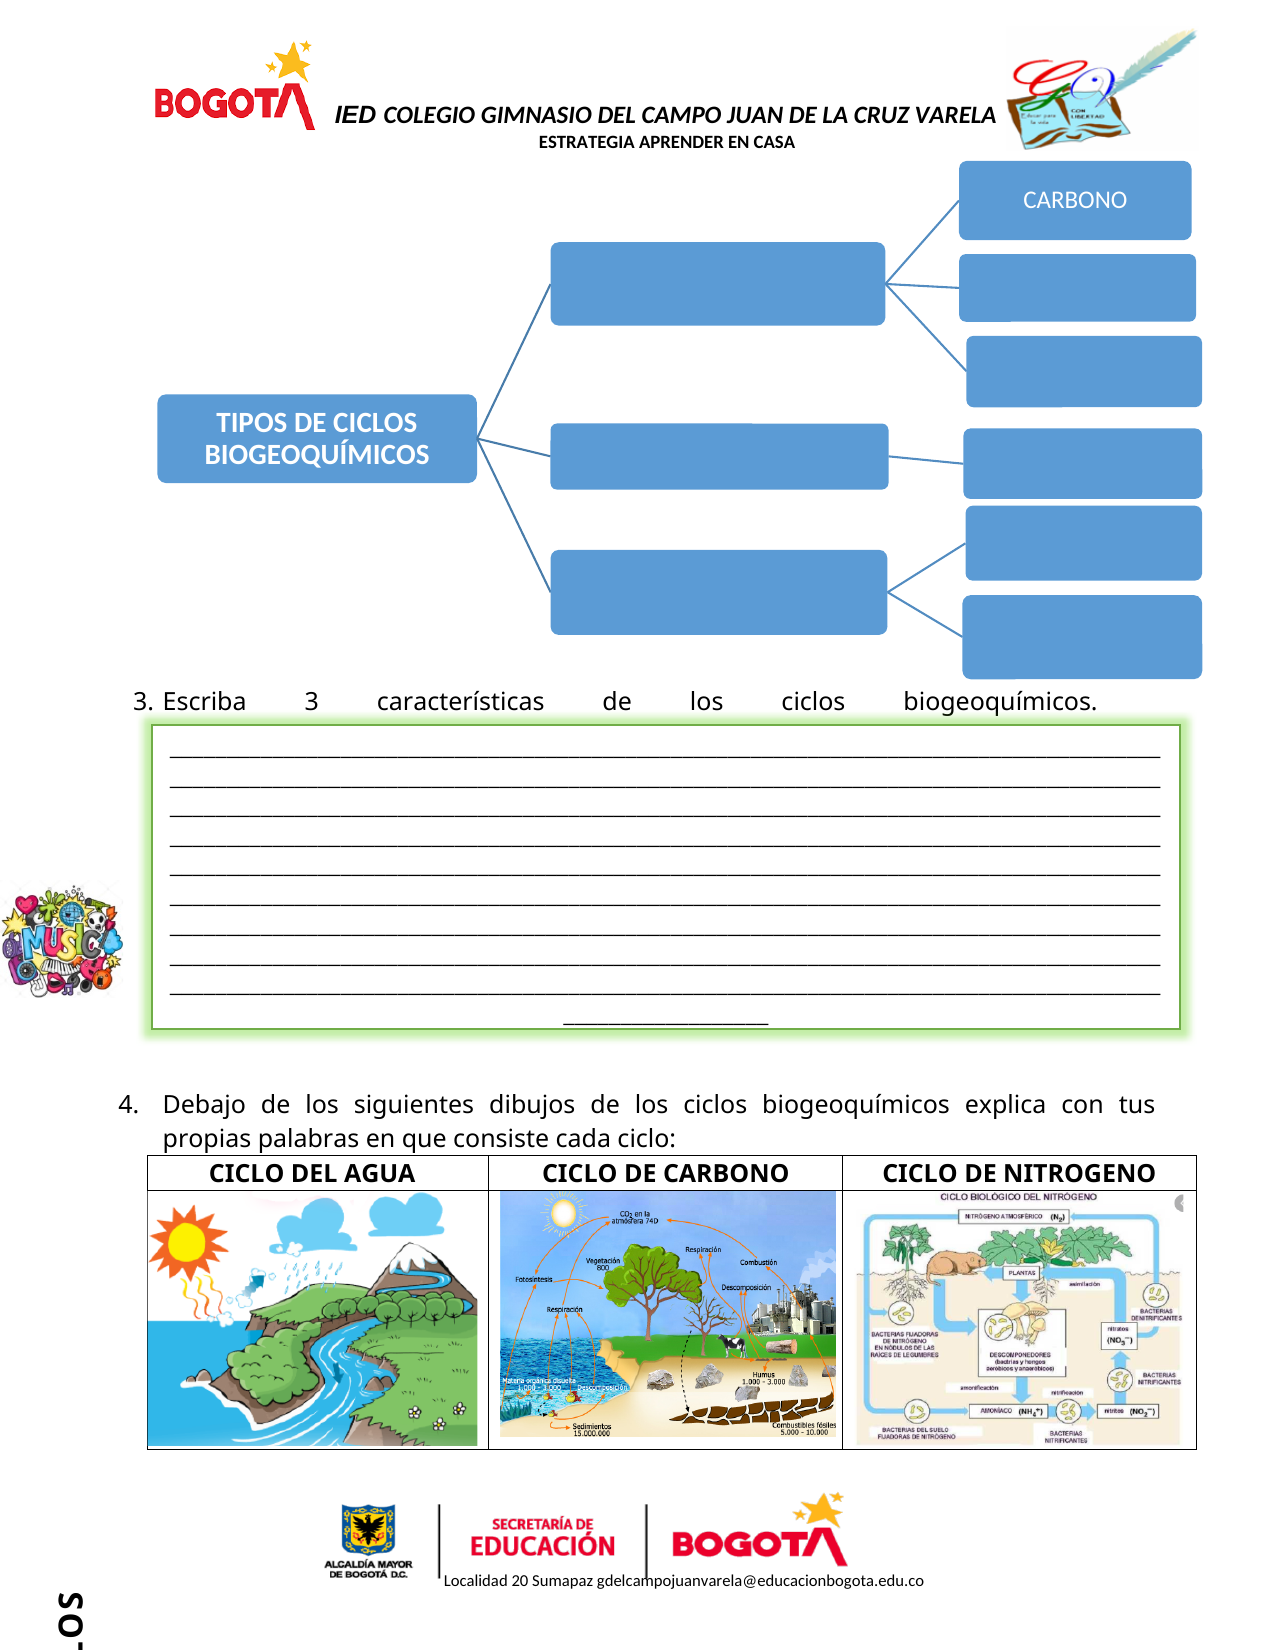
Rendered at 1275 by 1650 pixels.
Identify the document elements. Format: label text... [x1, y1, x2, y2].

table_header CICLO DE CARBONO [489, 1156, 842, 1190]
list Escriba 3 características de los ciclos biogeoquímicos. [133, 684, 1157, 746]
picture [0, 880, 124, 998]
picture [500, 1191, 836, 1438]
list Debajo de los siguientes dibujos de los ciclos biogeoquímicos explica con tus propias palabras en que consiste cada ciclo: [118, 1087, 1157, 1155]
table_header CICLO DEL AGUA [148, 1156, 488, 1190]
picture [147, 1191, 478, 1446]
table_cell [148, 1191, 488, 1449]
table_cell [489, 1191, 842, 1449]
picture [853, 1191, 1184, 1448]
picture [314, 1487, 860, 1582]
picture [1005, 26, 1199, 151]
table_cell [843, 1191, 1196, 1449]
table_header CICLO DE NITROGENO [843, 1156, 1196, 1190]
picture [109, 17, 355, 166]
